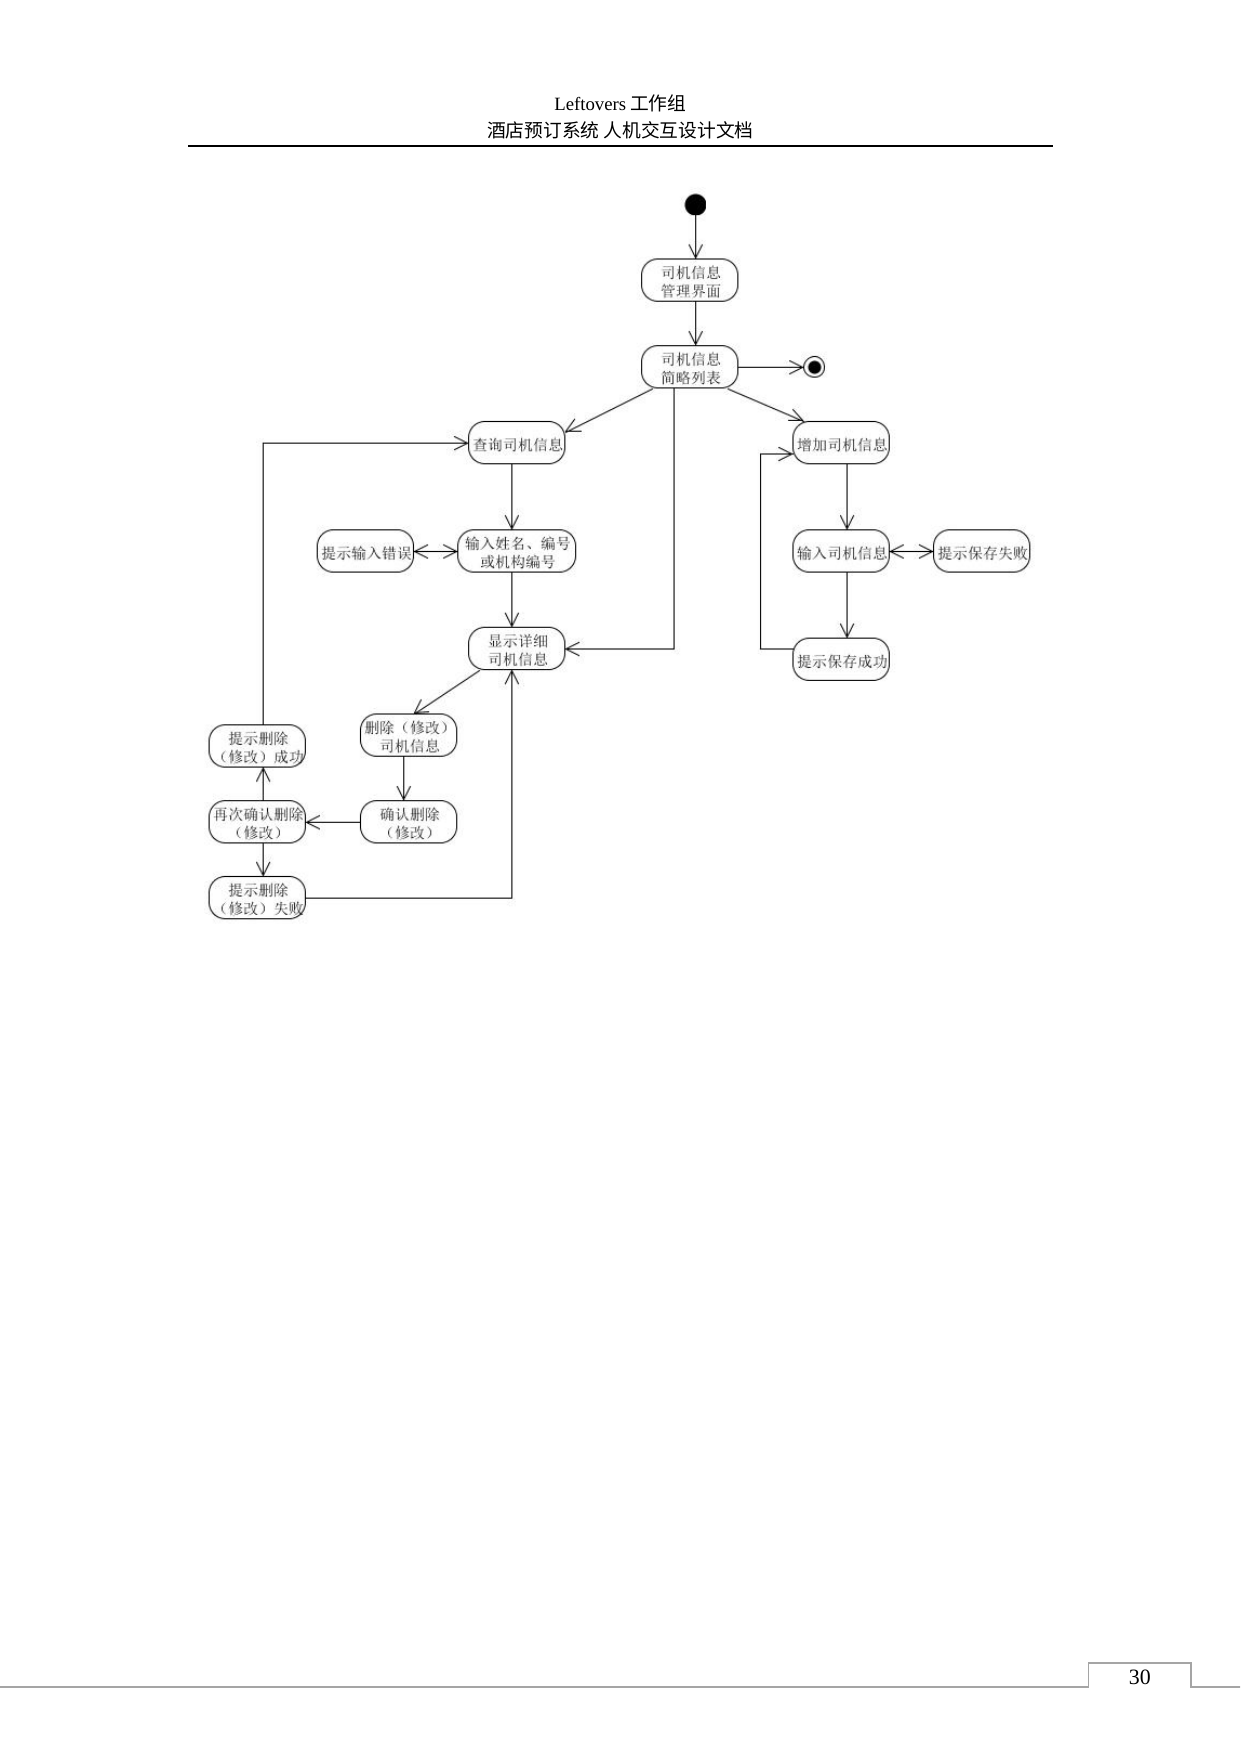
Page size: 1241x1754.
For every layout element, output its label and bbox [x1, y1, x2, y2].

picture [187, 162, 1052, 941]
